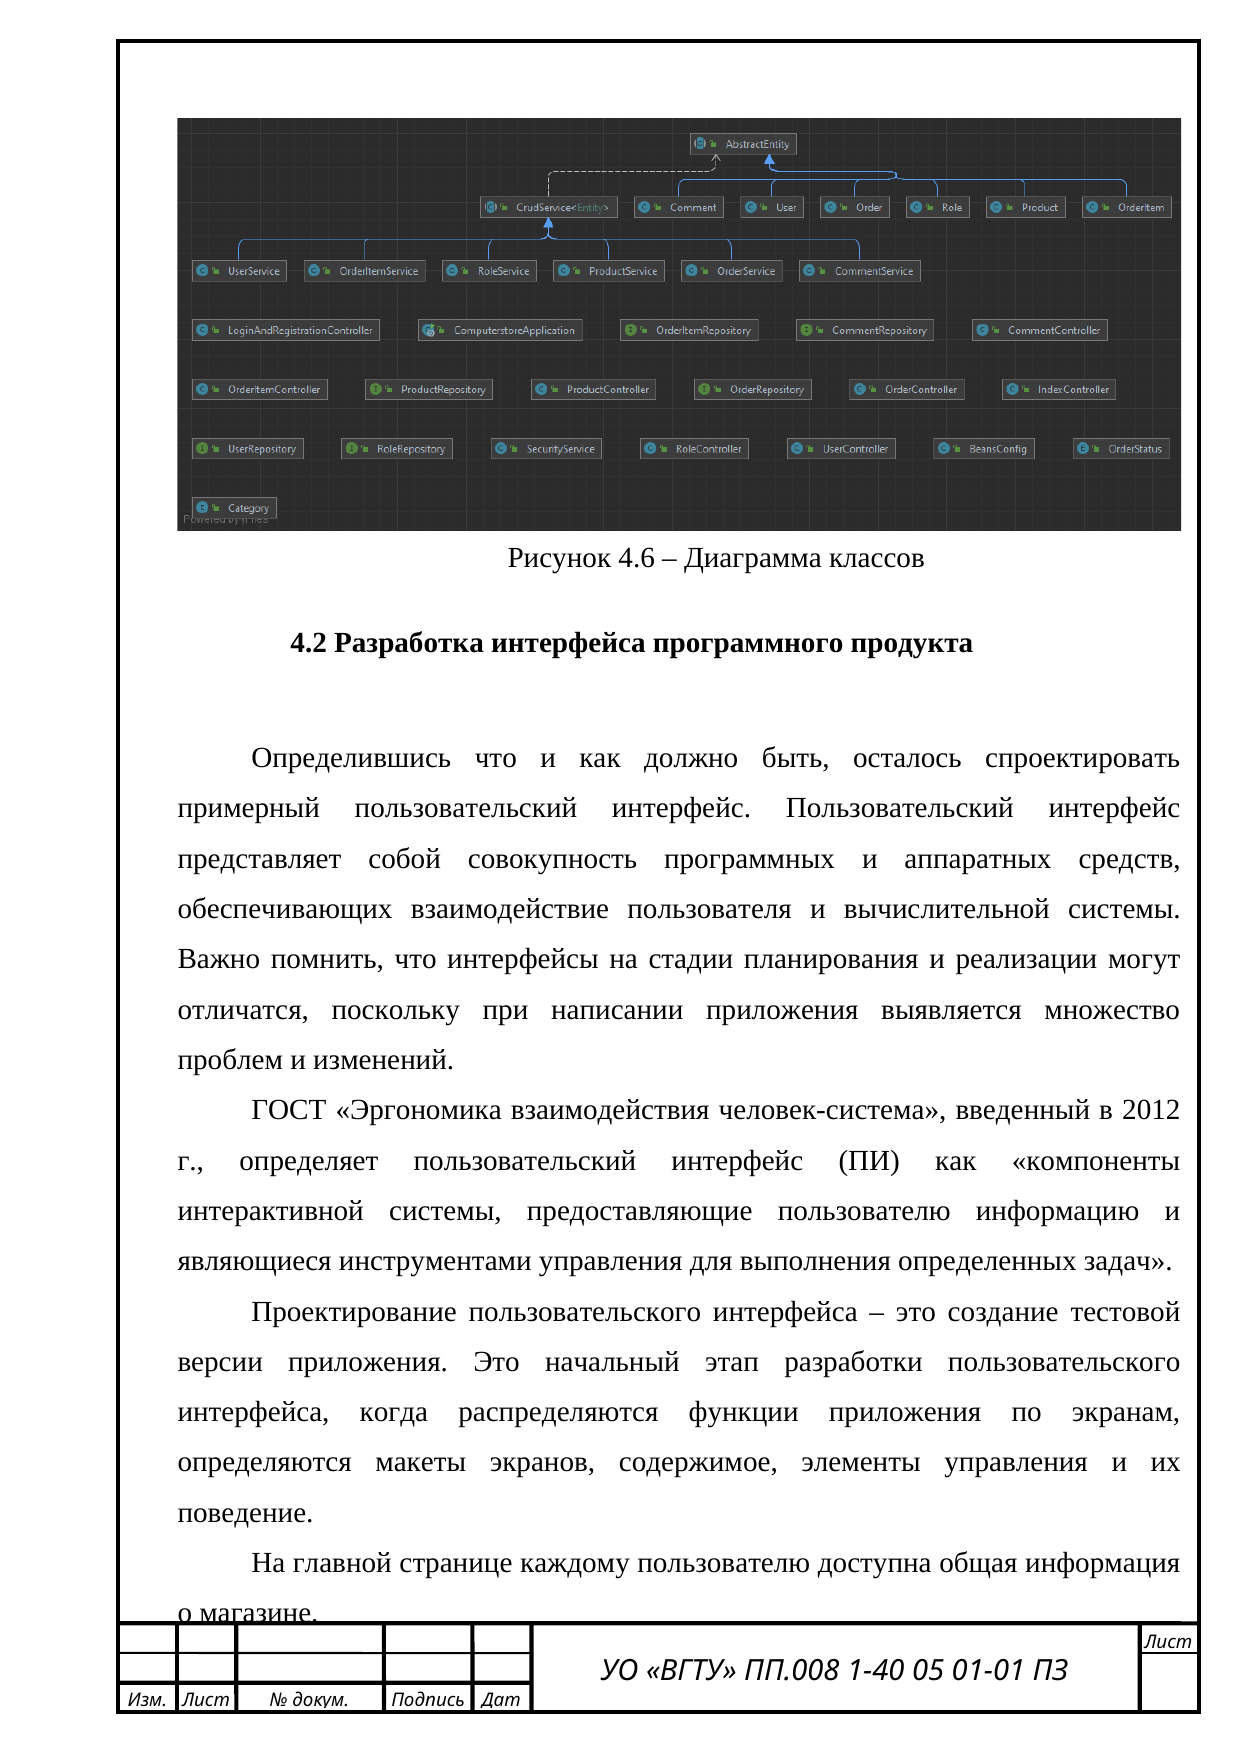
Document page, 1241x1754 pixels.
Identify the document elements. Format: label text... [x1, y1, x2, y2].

text Определившись что и как должно быть, осталось спроектировать примерный пользовательский интерфейс. Пользовательский интерфейс представляет собой совокупность программных и аппаратных средств, обеспечивающих взаимодействие пользователя и вычислительной системы. Важно помнить, что интерфейсы на стадии планирования и реализации могут отличатся, поскольку при написании приложения выявляется множество проблем и изменений. [177, 740, 1181, 1076]
text Проектирование пользовательского интерфейса – это создание тестовой версии приложения. Это начальный этап разработки пользовательского интерфейса, когда распределяются функции приложения по экранам, определяются макеты экранов, содержимое, элементы управления и их поведение. [177, 1294, 1181, 1528]
text Рисунок 4.6 – Диаграмма классов [177, 537, 1181, 575]
text ГОСТ «Эргономика взаимодействия человек-система», введенный в 2012 г., определяет пользовательский интерфейс (ПИ) как «компоненты интерактивной системы, предоставляющие пользователю информацию и являющиеся инструментами управления для выполнения определенных задач». [177, 1092, 1181, 1277]
text На главной странице каждому пользователю доступна общая информация о магазине. [177, 1545, 1181, 1629]
subtitle 4.2 Разработка интерфейса программного продукта [290, 625, 1181, 658]
picture [177, 118, 1182, 531]
